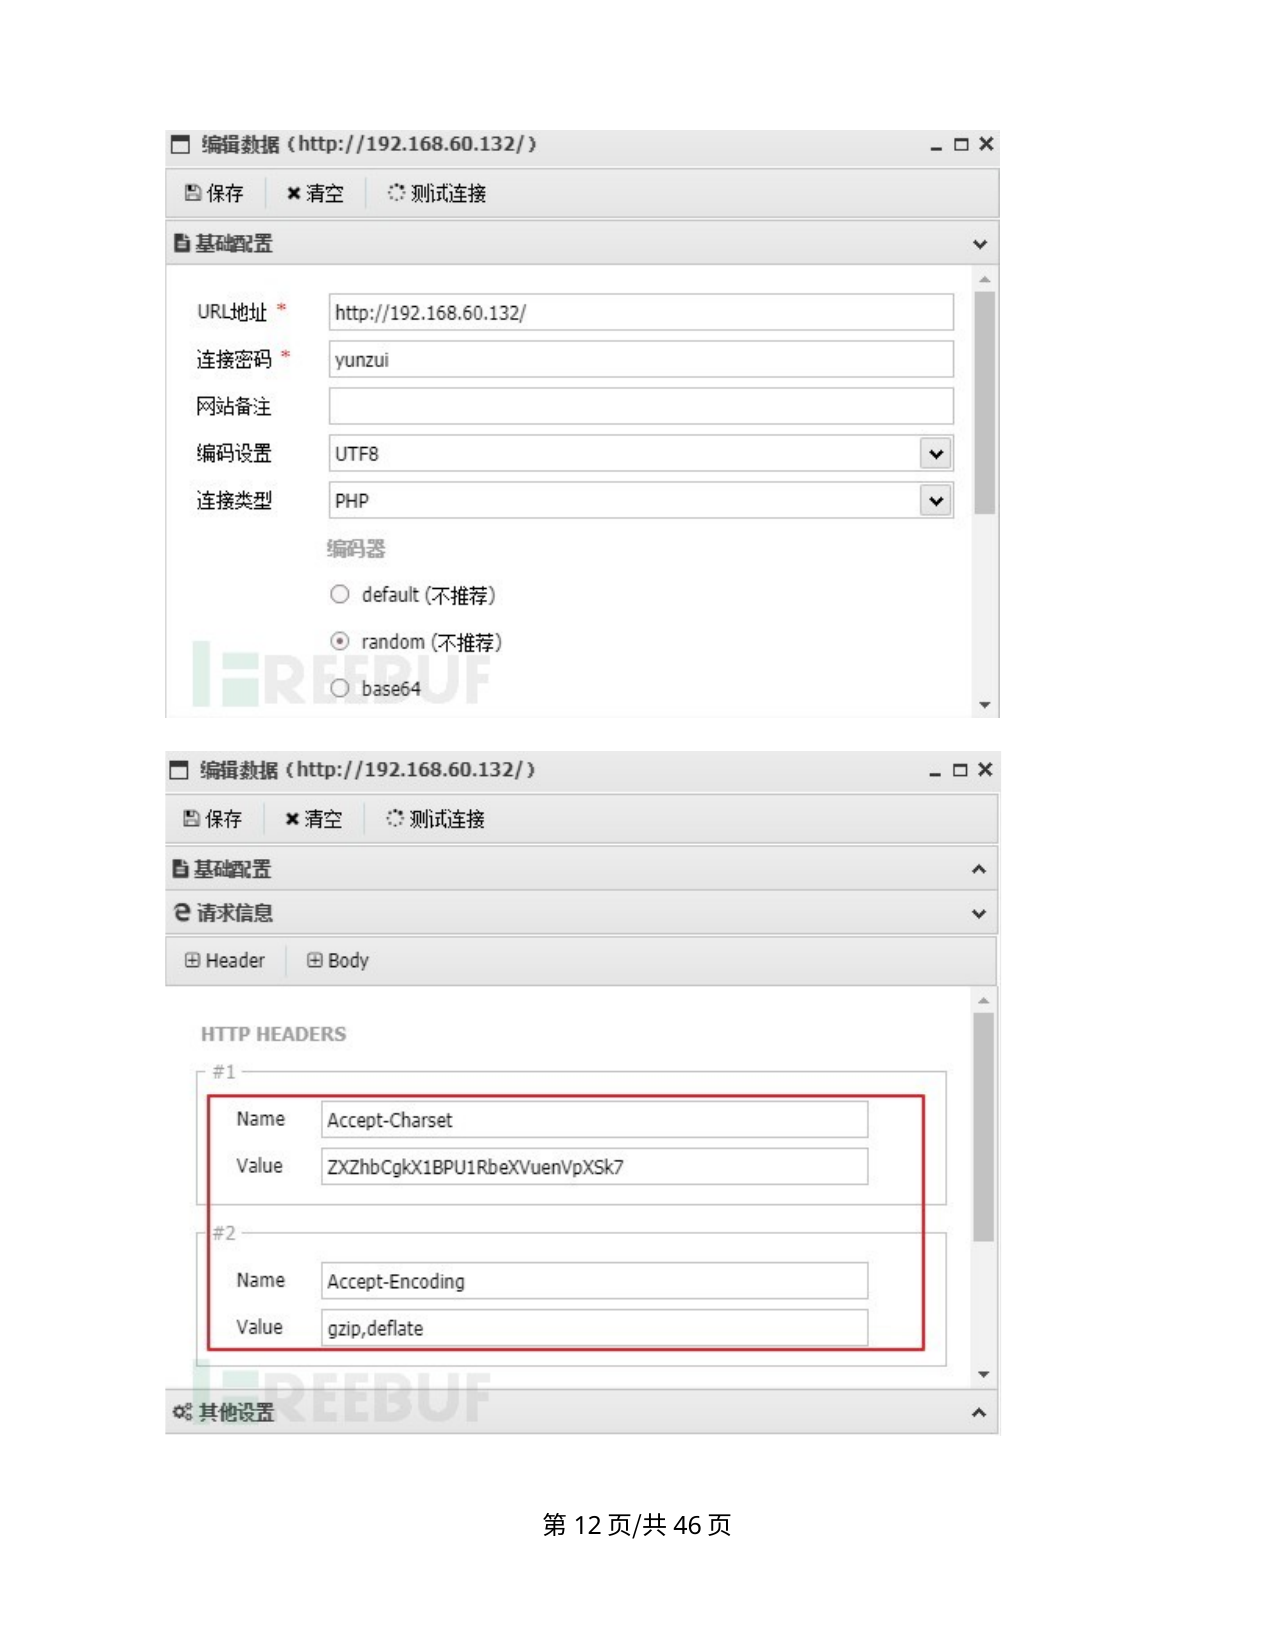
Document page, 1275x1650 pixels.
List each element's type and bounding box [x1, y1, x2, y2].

picture [165, 751, 1002, 1436]
picture [165, 130, 1000, 718]
